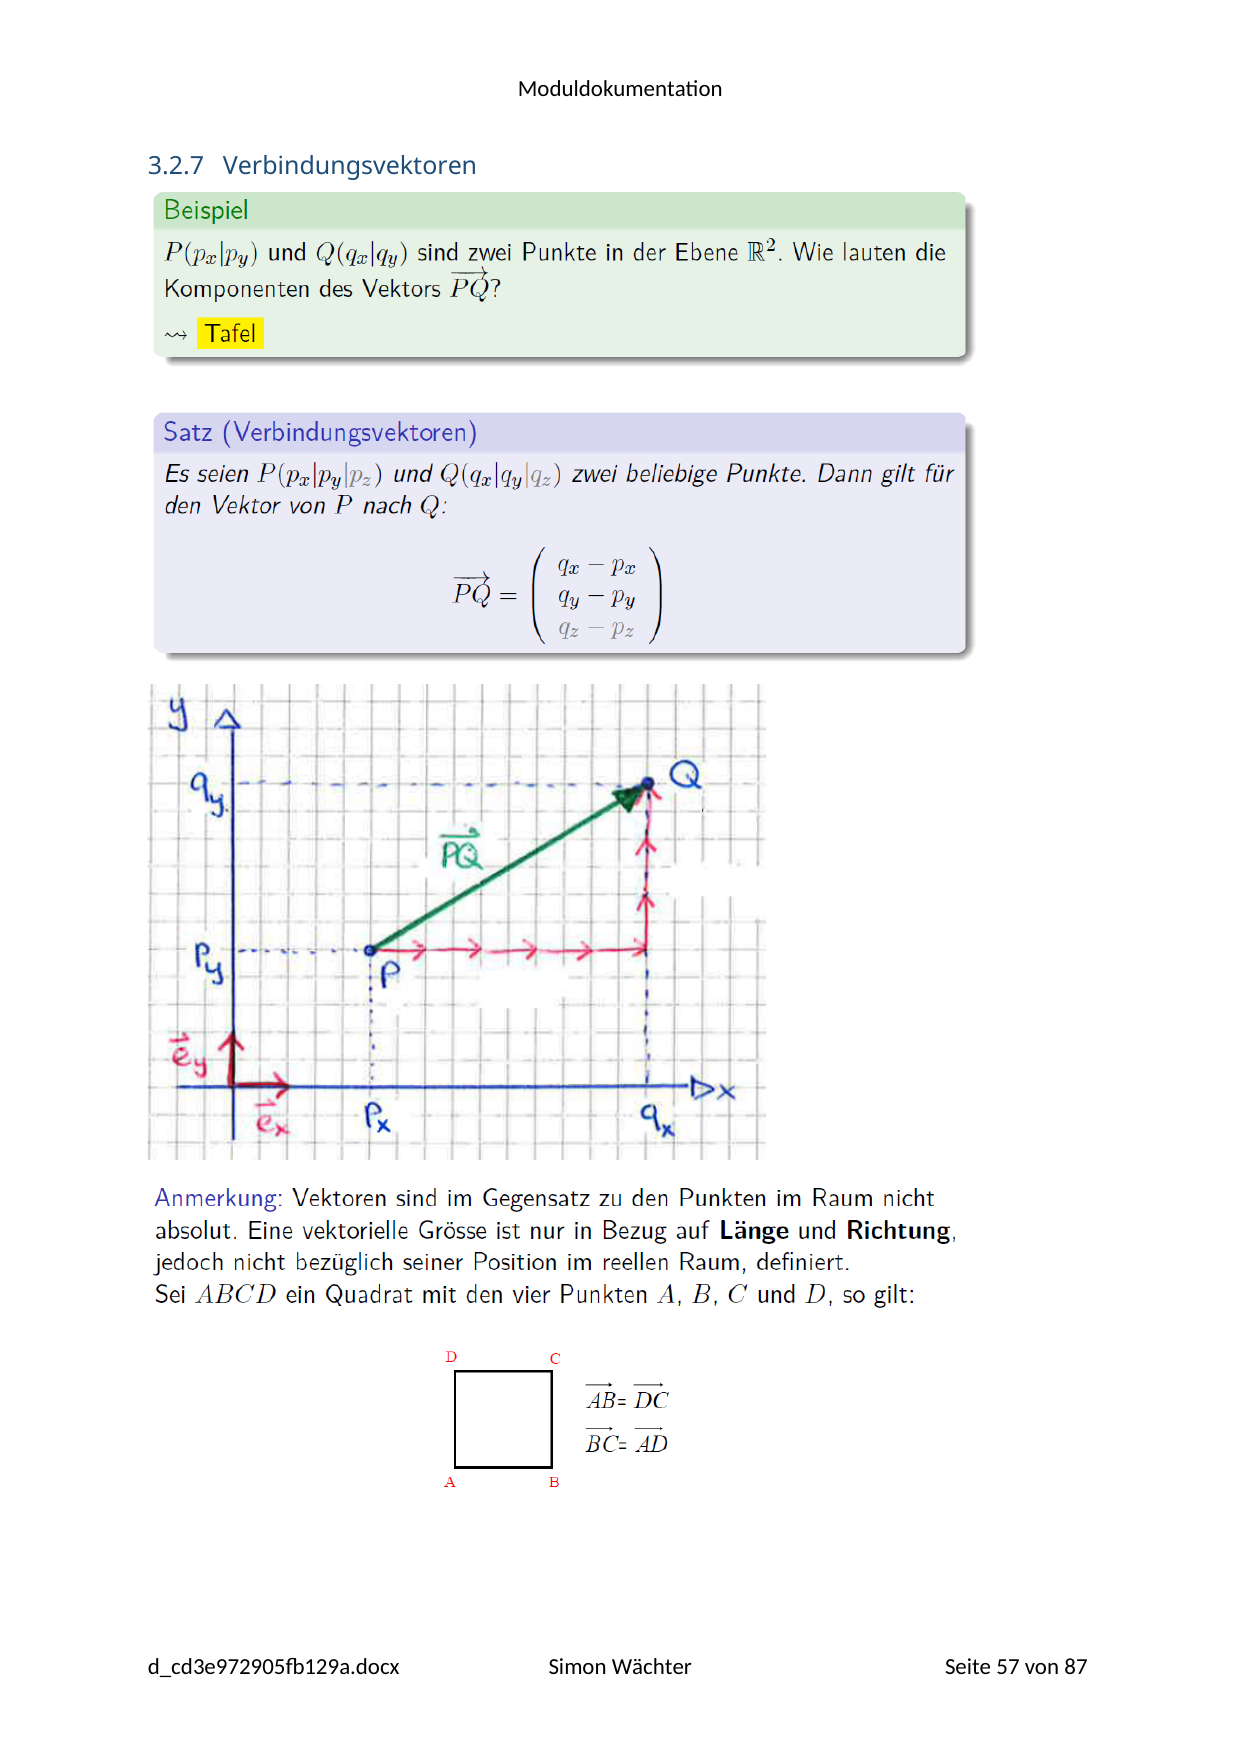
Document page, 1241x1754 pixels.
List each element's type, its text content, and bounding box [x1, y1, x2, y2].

picture [147, 684, 767, 1160]
picture [147, 1178, 968, 1498]
picture [147, 184, 978, 666]
subtitle Verbindungsvektoren [148, 148, 1093, 182]
